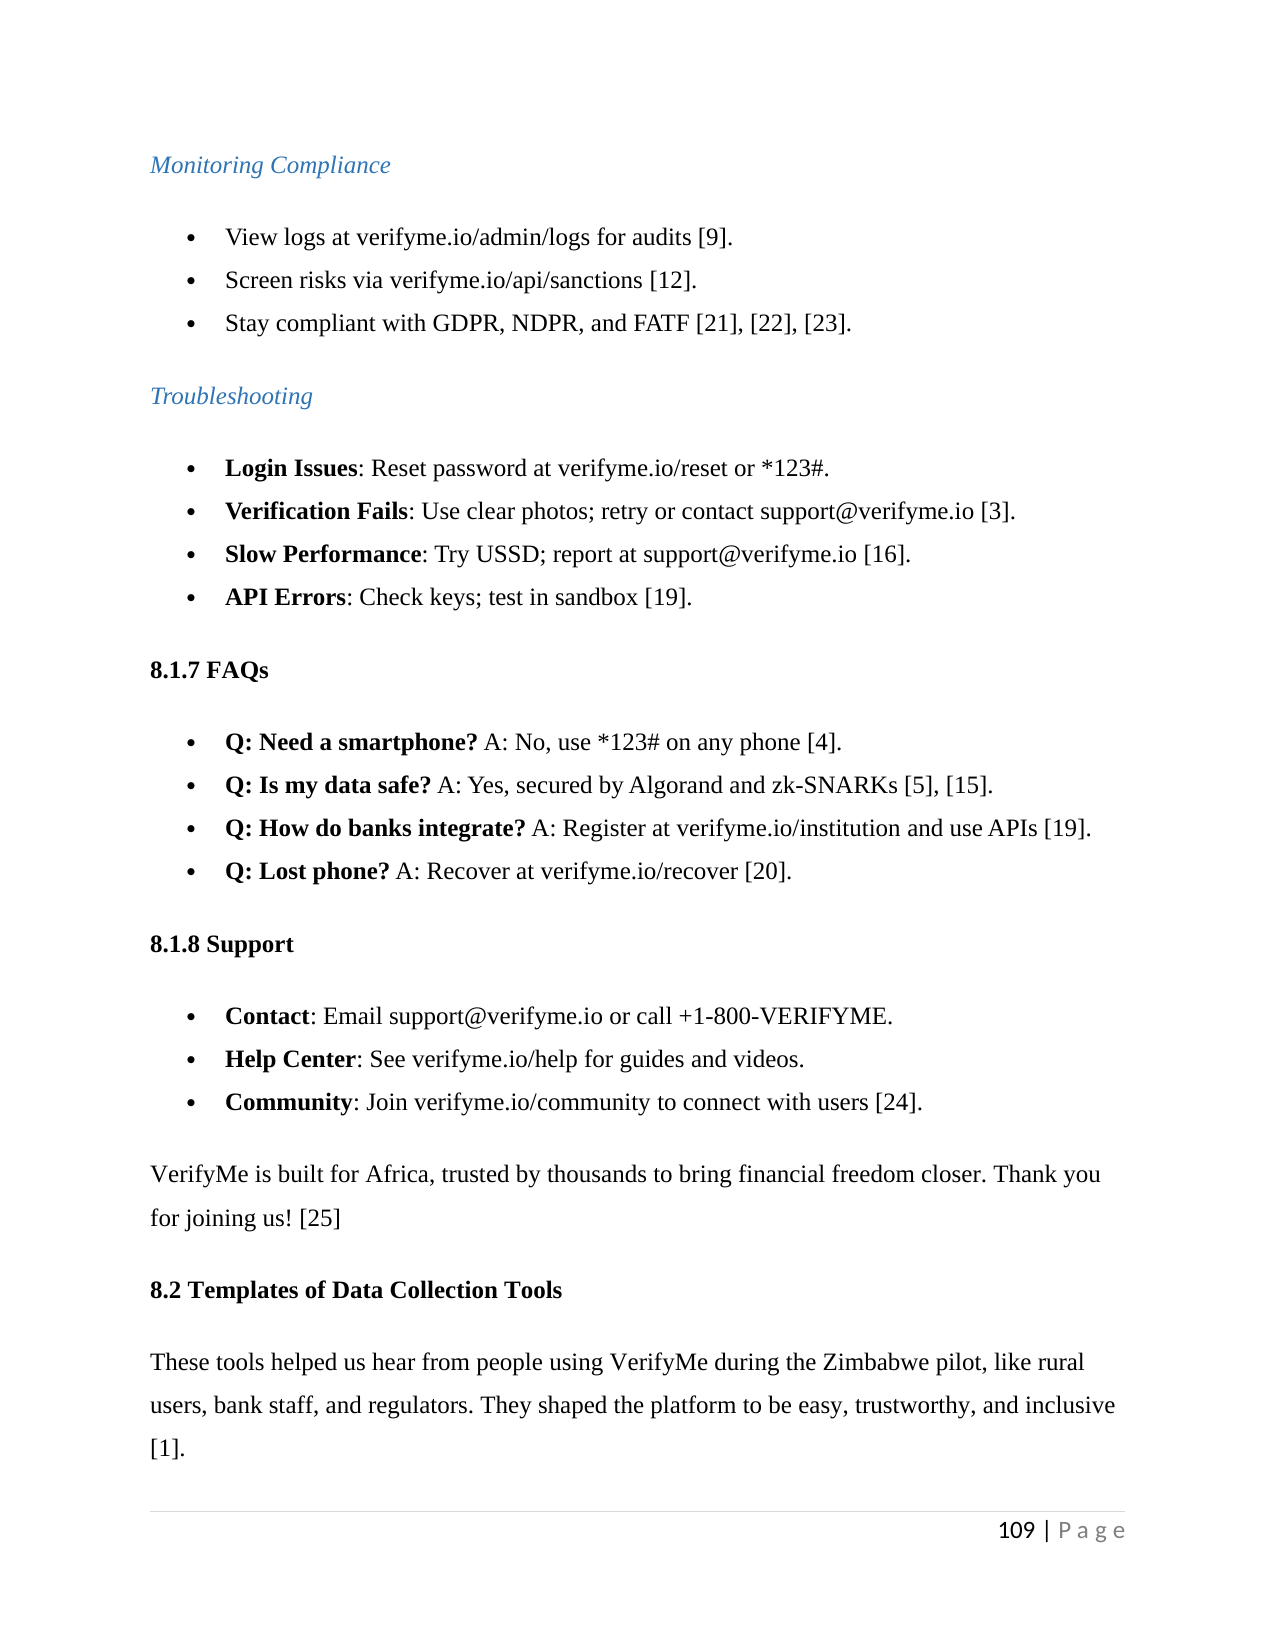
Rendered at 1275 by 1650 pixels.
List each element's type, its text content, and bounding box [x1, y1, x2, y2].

list Q: Is my data safe? A: Yes, secured by Algorand and zk-SNARKs [5], [15]. [187, 770, 1125, 799]
list Help Center: See verifyme.io/help for guides and videos. [187, 1044, 1125, 1073]
list API Errors: Check keys; test in sandbox [19]. [187, 582, 1125, 611]
text These tools helped us hear from people using VerifyMe during the Zimbabwe pilot, like rural users, bank staff, and regulators. They shaped the platform to be easy, trustworthy, and inclusive [1]. [150, 1347, 1125, 1462]
subtitle 8.1.8 Support [150, 929, 1125, 957]
text VerifyMe is built for Africa, trusted by thousands to bring financial freedom closer. Thank you for joining us! [25] [150, 1159, 1125, 1231]
list Login Issues: Reset password at verifyme.io/reset or *123#. [187, 453, 1125, 482]
list Community: Join verifyme.io/community to connect with users [24]. [187, 1087, 1125, 1116]
subtitle Monitoring Compliance [150, 150, 1125, 179]
list Q: How do banks integrate? A: Register at verifyme.io/institution and use APIs [19]. [187, 813, 1125, 842]
list View logs at verifyme.io/admin/logs for audits [9]. [187, 222, 1125, 251]
list Q: Lost phone? A: Recover at verifyme.io/recover [20]. [187, 856, 1125, 885]
list Slow Performance: Try USSD; report at support@verifyme.io [16]. [187, 539, 1125, 568]
subtitle 8.2 Templates of Data Collection Tools [150, 1275, 1125, 1304]
subtitle Troubleshooting [150, 381, 1125, 409]
subtitle 8.1.7 FAQs [150, 655, 1125, 683]
list Screen risks via verifyme.io/api/sanctions [12]. [187, 265, 1125, 294]
list Q: Need a smartphone? A: No, use *123# on any phone [4]. [187, 727, 1125, 756]
list Stay compliant with GDPR, NDPR, and FATF [21], [22], [23]. [187, 308, 1125, 337]
list Contact: Email support@verifyme.io or call +1-800-VERIFYME. [187, 1001, 1125, 1030]
list Verification Fails: Use clear photos; retry or contact support@verifyme.io [3]. [187, 496, 1125, 525]
